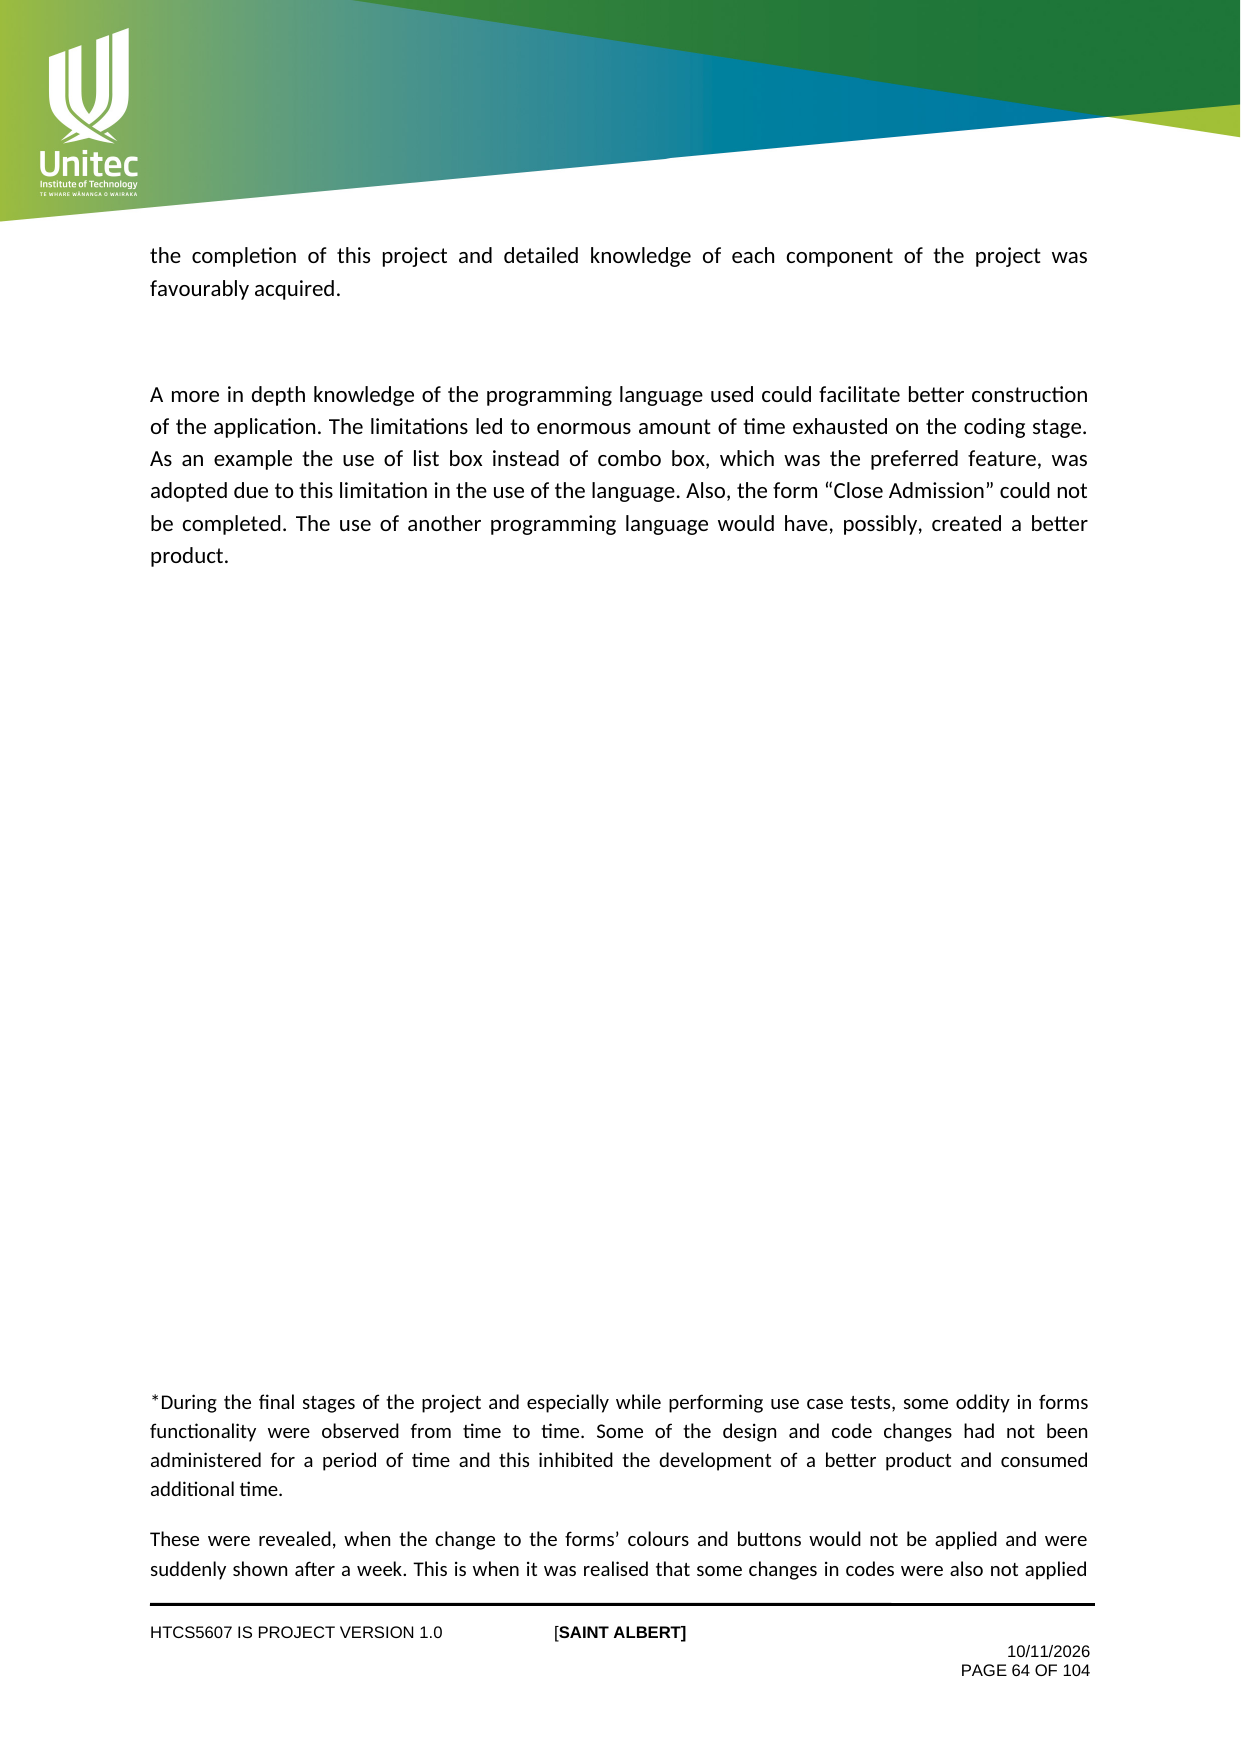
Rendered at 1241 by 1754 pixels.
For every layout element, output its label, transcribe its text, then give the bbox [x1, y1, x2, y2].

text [150, 192, 1090, 302]
text A more in depth knowledge of the programming language used could facilitate better construction of the application. The limitations led to enormous amount of time exhausted on the coding stage. As an example the use of list box instead of combo box, which was the preferred feature, was adopted due to this limitation in the use of the language. Also, the form “Close Admission” could not be completed. The use of another programming language would have, possibly, created a better product. [150, 380, 1090, 569]
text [150, 1527, 1090, 1581]
picture [0, 0, 1241, 238]
text *During the final stages of the project and especially while performing use case tests, some oddity in forms functionality were observed from time to time. Some of the design and code changes had not been administered for a period of time and this inhibited the development of a better product and consumed additional time. [150, 1389, 1090, 1502]
